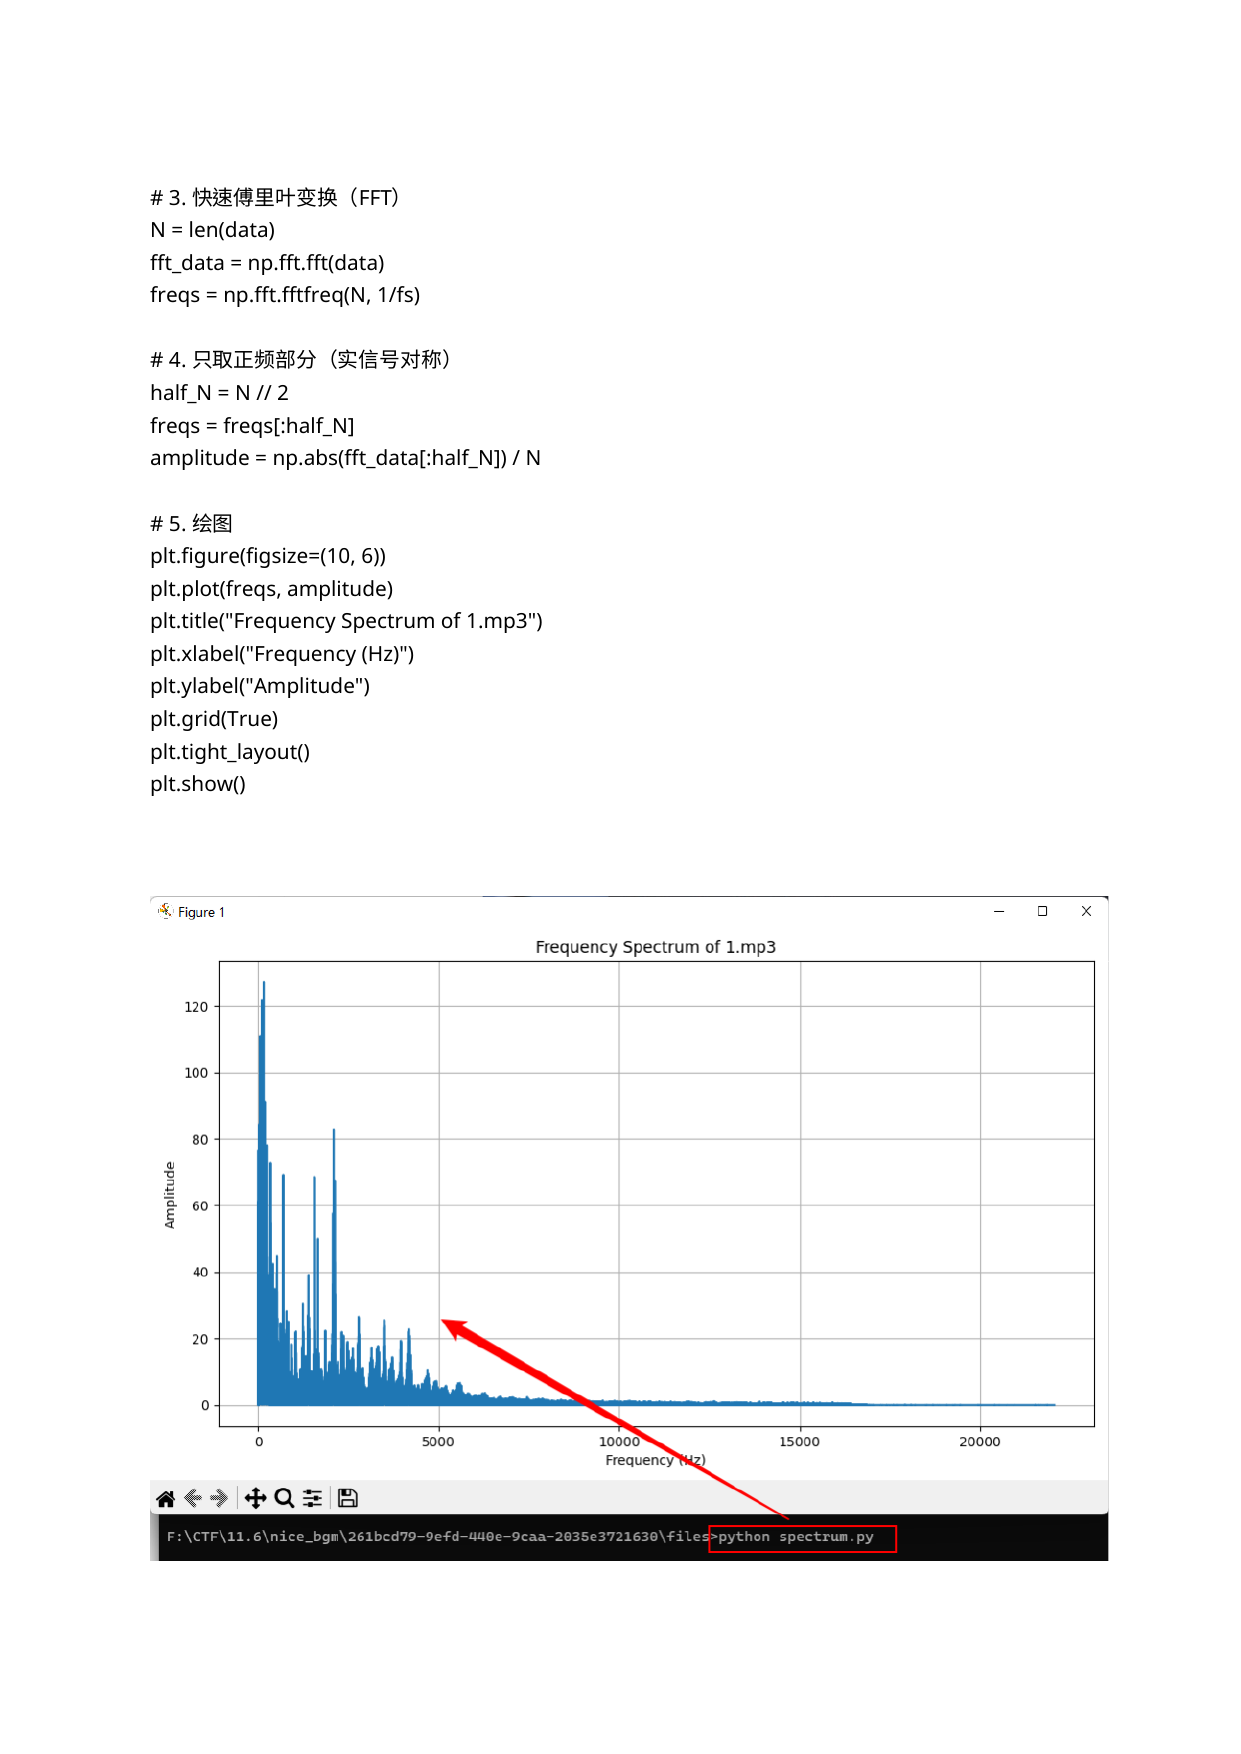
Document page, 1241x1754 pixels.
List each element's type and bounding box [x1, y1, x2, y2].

picture [150, 896, 1109, 1561]
